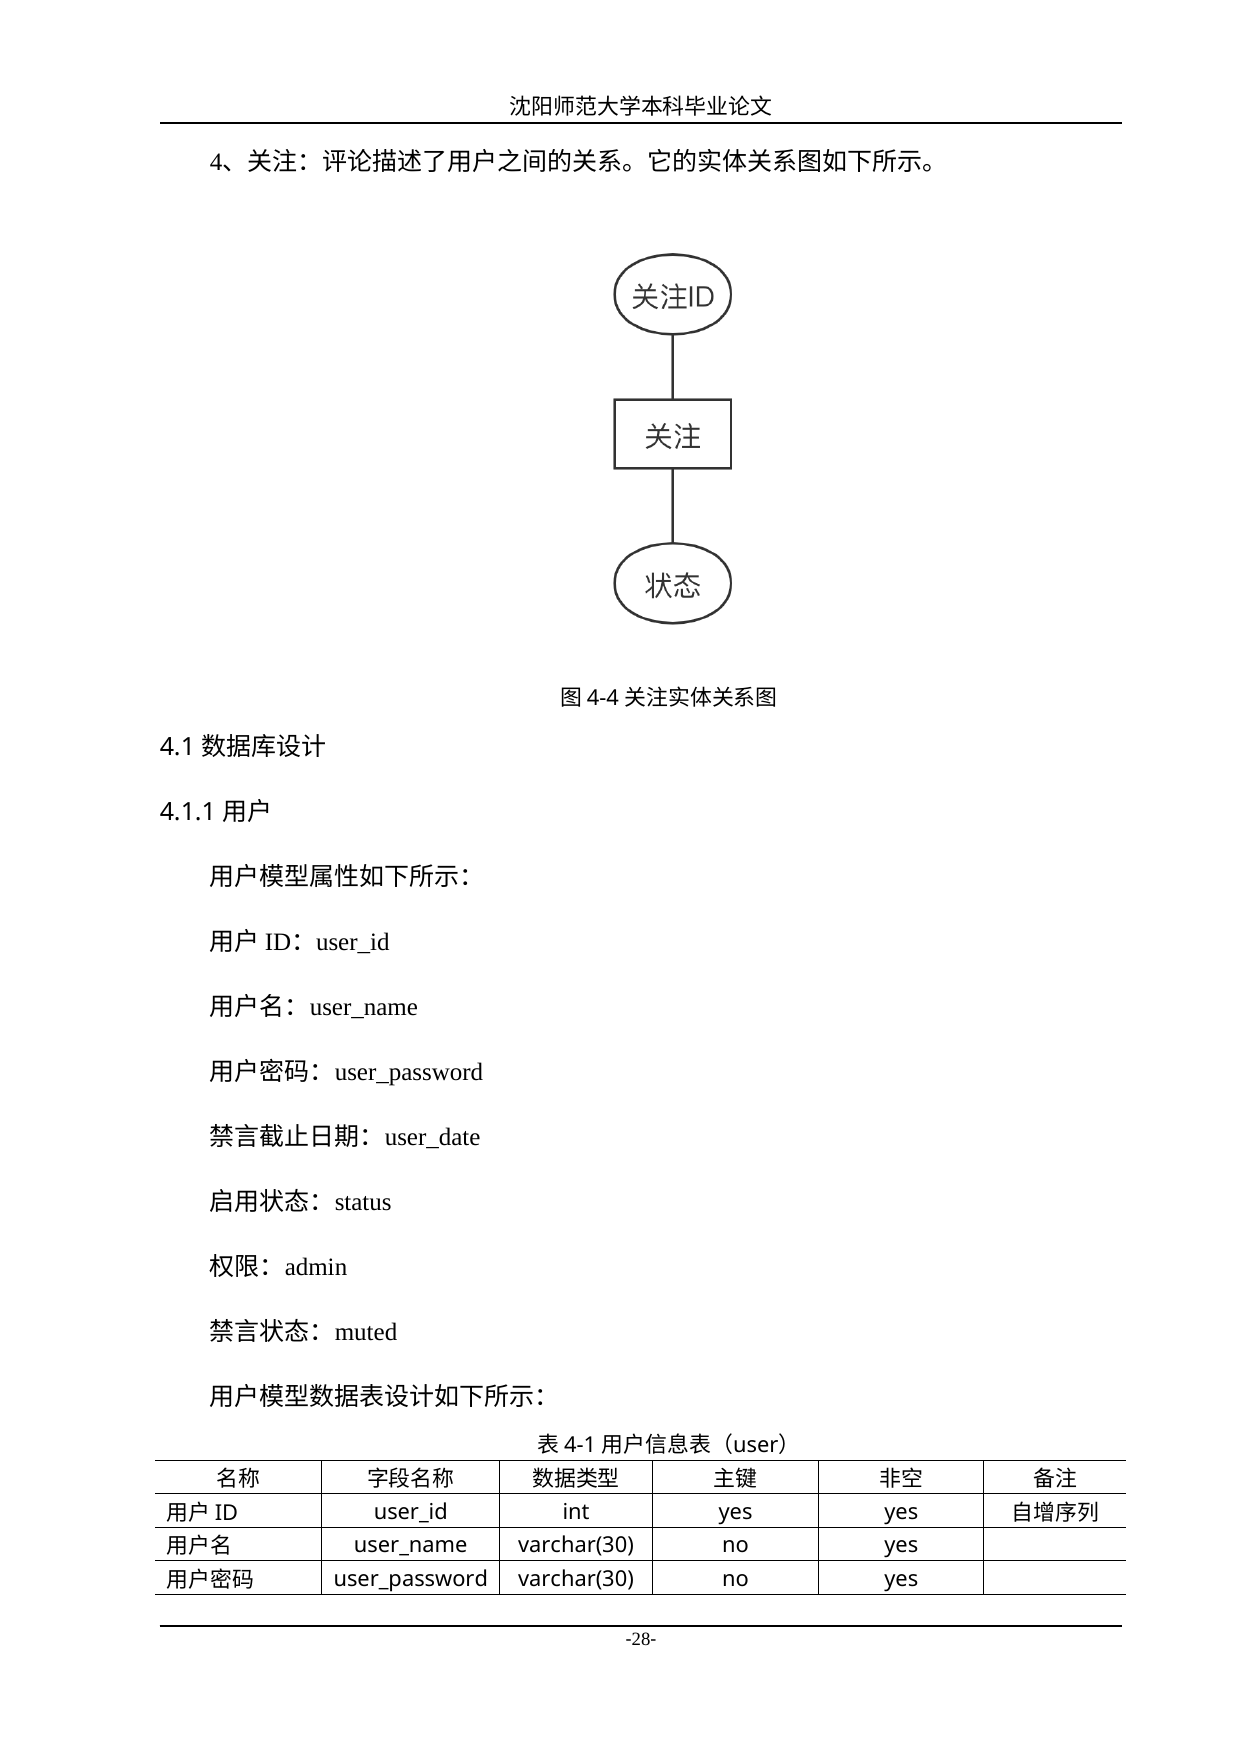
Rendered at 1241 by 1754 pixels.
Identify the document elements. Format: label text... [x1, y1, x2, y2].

subtitle 4.1.1 用户 [159, 777, 1122, 842]
text 禁言截止日期：user_date [159, 1102, 1122, 1167]
text 启用状态：status [159, 1167, 1122, 1232]
table_header 名称 [155, 1461, 321, 1493]
table_cell varchar(30) [500, 1528, 652, 1560]
table_cell 用户密码 [155, 1561, 321, 1594]
table_header 备注 [984, 1461, 1126, 1493]
table_cell yes [653, 1494, 818, 1527]
text 用户名：user_name [159, 972, 1122, 1037]
table_cell yes [819, 1494, 983, 1527]
table_cell user_password [322, 1561, 499, 1594]
table_header 字段名称 [322, 1461, 499, 1493]
picture [582, 222, 763, 655]
table_cell 用户ID [155, 1494, 321, 1527]
table_cell [984, 1528, 1126, 1560]
table_cell yes [819, 1561, 983, 1594]
text 表4-1 用户信息表（user） [159, 1427, 1122, 1460]
table_header 非空 [819, 1461, 983, 1493]
table_cell yes [819, 1528, 983, 1560]
table_cell no [653, 1561, 818, 1594]
table_cell varchar(30) [500, 1561, 652, 1594]
table_cell [984, 1561, 1126, 1594]
text 用户ID：user_id [159, 907, 1122, 972]
text 禁言状态：muted [159, 1297, 1122, 1362]
table_cell user_id [322, 1494, 499, 1527]
table_cell int [500, 1494, 652, 1527]
table_header 主键 [653, 1461, 818, 1493]
table_cell user_name [322, 1528, 499, 1560]
subtitle 4.1 数据库设计 [159, 712, 1122, 777]
text 用户模型数据表设计如下所示： [159, 1362, 1122, 1427]
table_header 数据类型 [500, 1461, 652, 1493]
text 4、关注：评论描述了用户之间的关系。它的实体关系图如下所示。 [159, 127, 1122, 192]
text 用户密码：user_password [159, 1037, 1122, 1102]
text 权限：admin [159, 1232, 1122, 1297]
text 用户模型属性如下所示： [159, 842, 1122, 907]
table_cell 用户名 [155, 1528, 321, 1560]
table_cell 自增序列 [984, 1494, 1126, 1527]
text 图4-4 关注实体关系图 [159, 192, 1122, 712]
table_cell no [653, 1528, 818, 1560]
